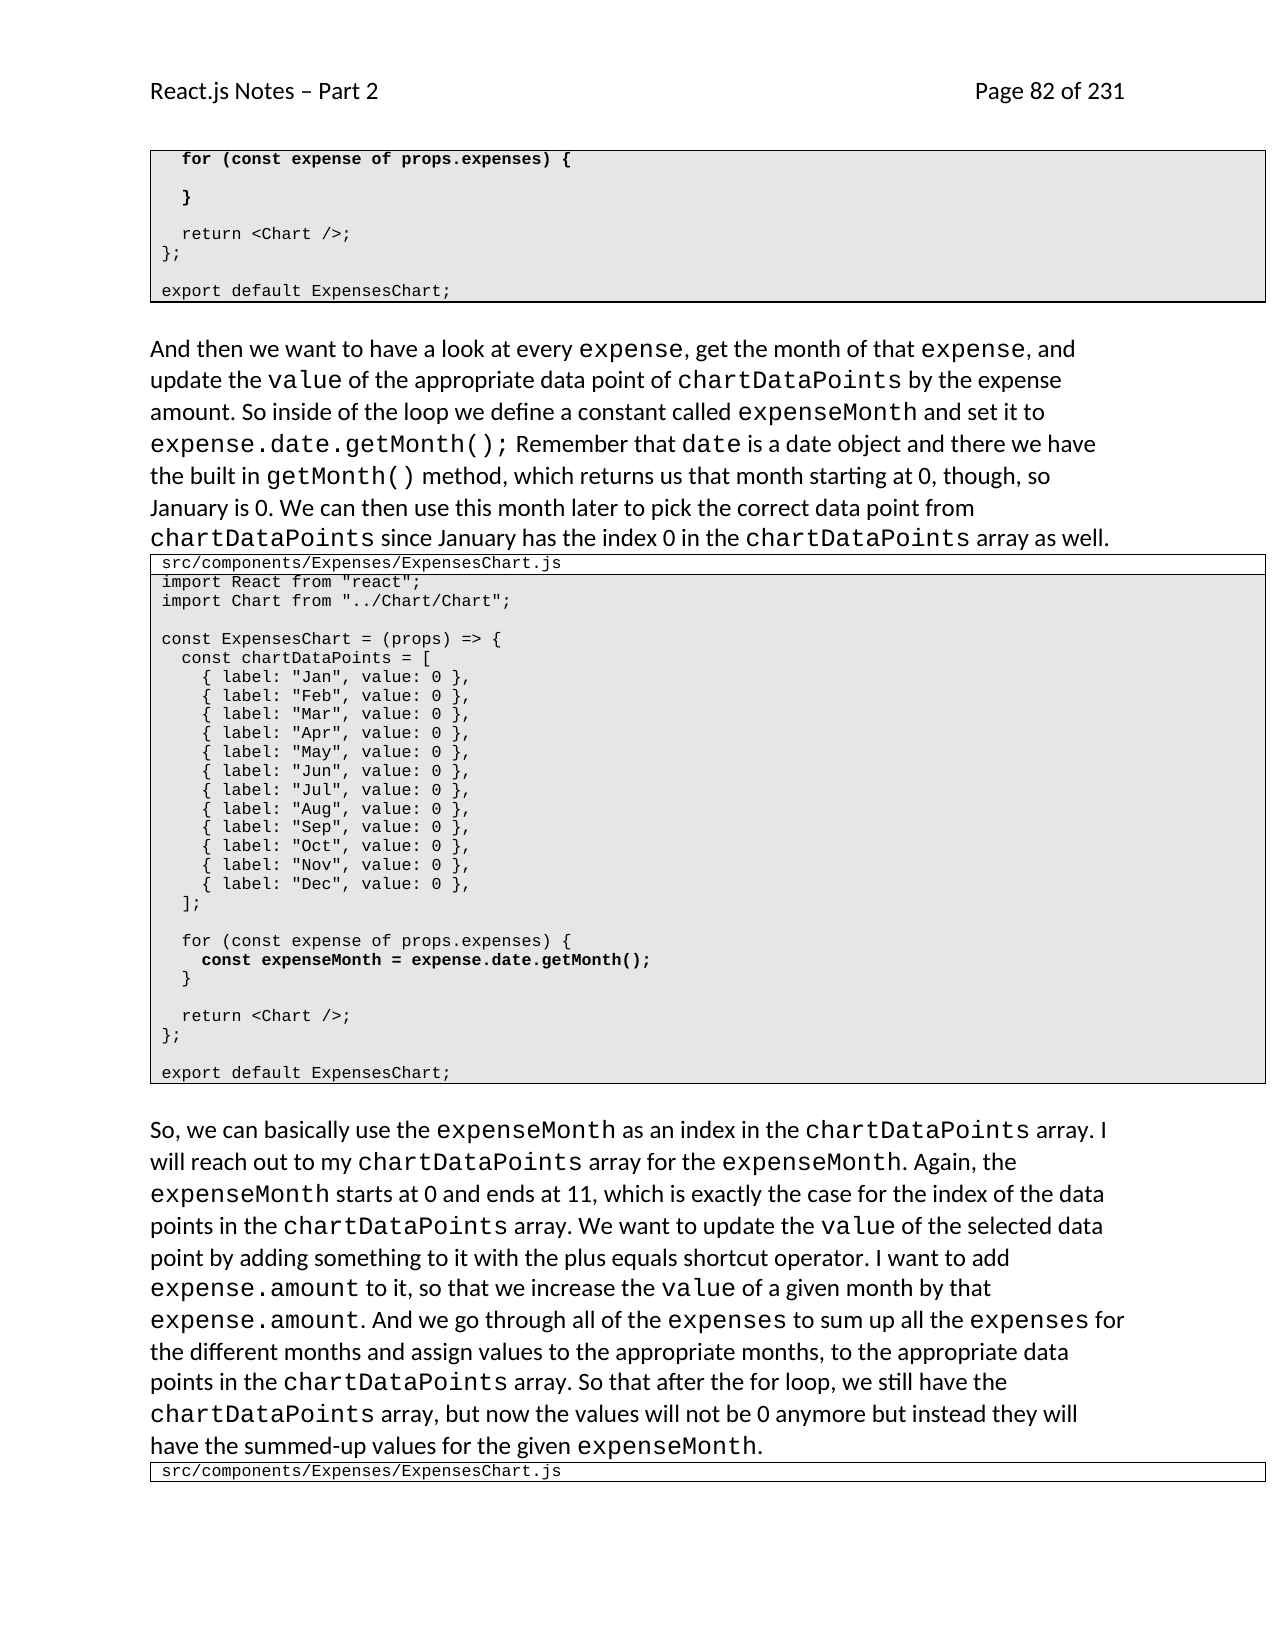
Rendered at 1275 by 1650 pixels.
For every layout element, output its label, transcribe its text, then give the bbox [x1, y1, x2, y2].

table_cell import React from "react"; import Chart from "../Chart/Chart"; const ExpensesChart = (props) => { const chartDataPoints = [ { label: "Jan", value: 0 }, { label: "Feb", value: 0 }, { label: "Mar", value: 0 }, { label: "Apr", value: 0 }, { label: "May", value: 0 }, { label: "Jun", value: 0 }, { label: "Jul", value: 0 }, { label: "Aug", value: 0 }, { label: "Sep", value: 0 }, { label: "Oct", value: 0 }, { label: "Nov", value: 0 }, { label: "Dec", value: 0 }, ]; for (const expense of props.expenses) { const expenseMonth = expense.date.getMonth(); } return <Chart />; }; export default ExpensesChart; [151, 575, 1265, 1083]
text So, we can basically use the expenseMonth as an index in the chartDataPoints array. I will reach out to my chartDataPoints array for the expenseMonth. Again, the expenseMonth starts at 0 and ends at 11, which is exactly the case for the index of the data points in the chartDataPoints array. We want to update the value of the selected data point by adding something to it with the plus equals shortcut operator. I want to add expense.amount to it, so that we increase the value of a given month by that expense.amount. And we go through all of the expenses to sum up all the expenses for the different months and assign values to the appropriate months, to the appropriate data points in the chartDataPoints array. So that after the for loop, we still have the chartDataPoints array, but now the values will not be 0 anymore but instead they will have the summed-up values for the given expenseMonth. [150, 1114, 1125, 1462]
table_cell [151, 151, 1265, 301]
table_header src/components/Expenses/ExpensesChart.js [151, 1463, 1265, 1481]
text And then we want to have a look at every expense, get the month of that expense, and update the value of the appropriate data point of chartDataPoints by the expense amount. So inside of the loop we define a constant called expenseMonth and set it to expense.date.getMonth(); Remember that date is a date object and there we have the built in getMonth() method, which returns us that month starting at 0, though, so January is 0. We can then use this month later to pick the correct data point from chartDataPoints since January has the index 0 in the chartDataPoints array as well. [150, 333, 1125, 554]
table_header src/components/Expenses/ExpensesChart.js [151, 555, 1265, 573]
